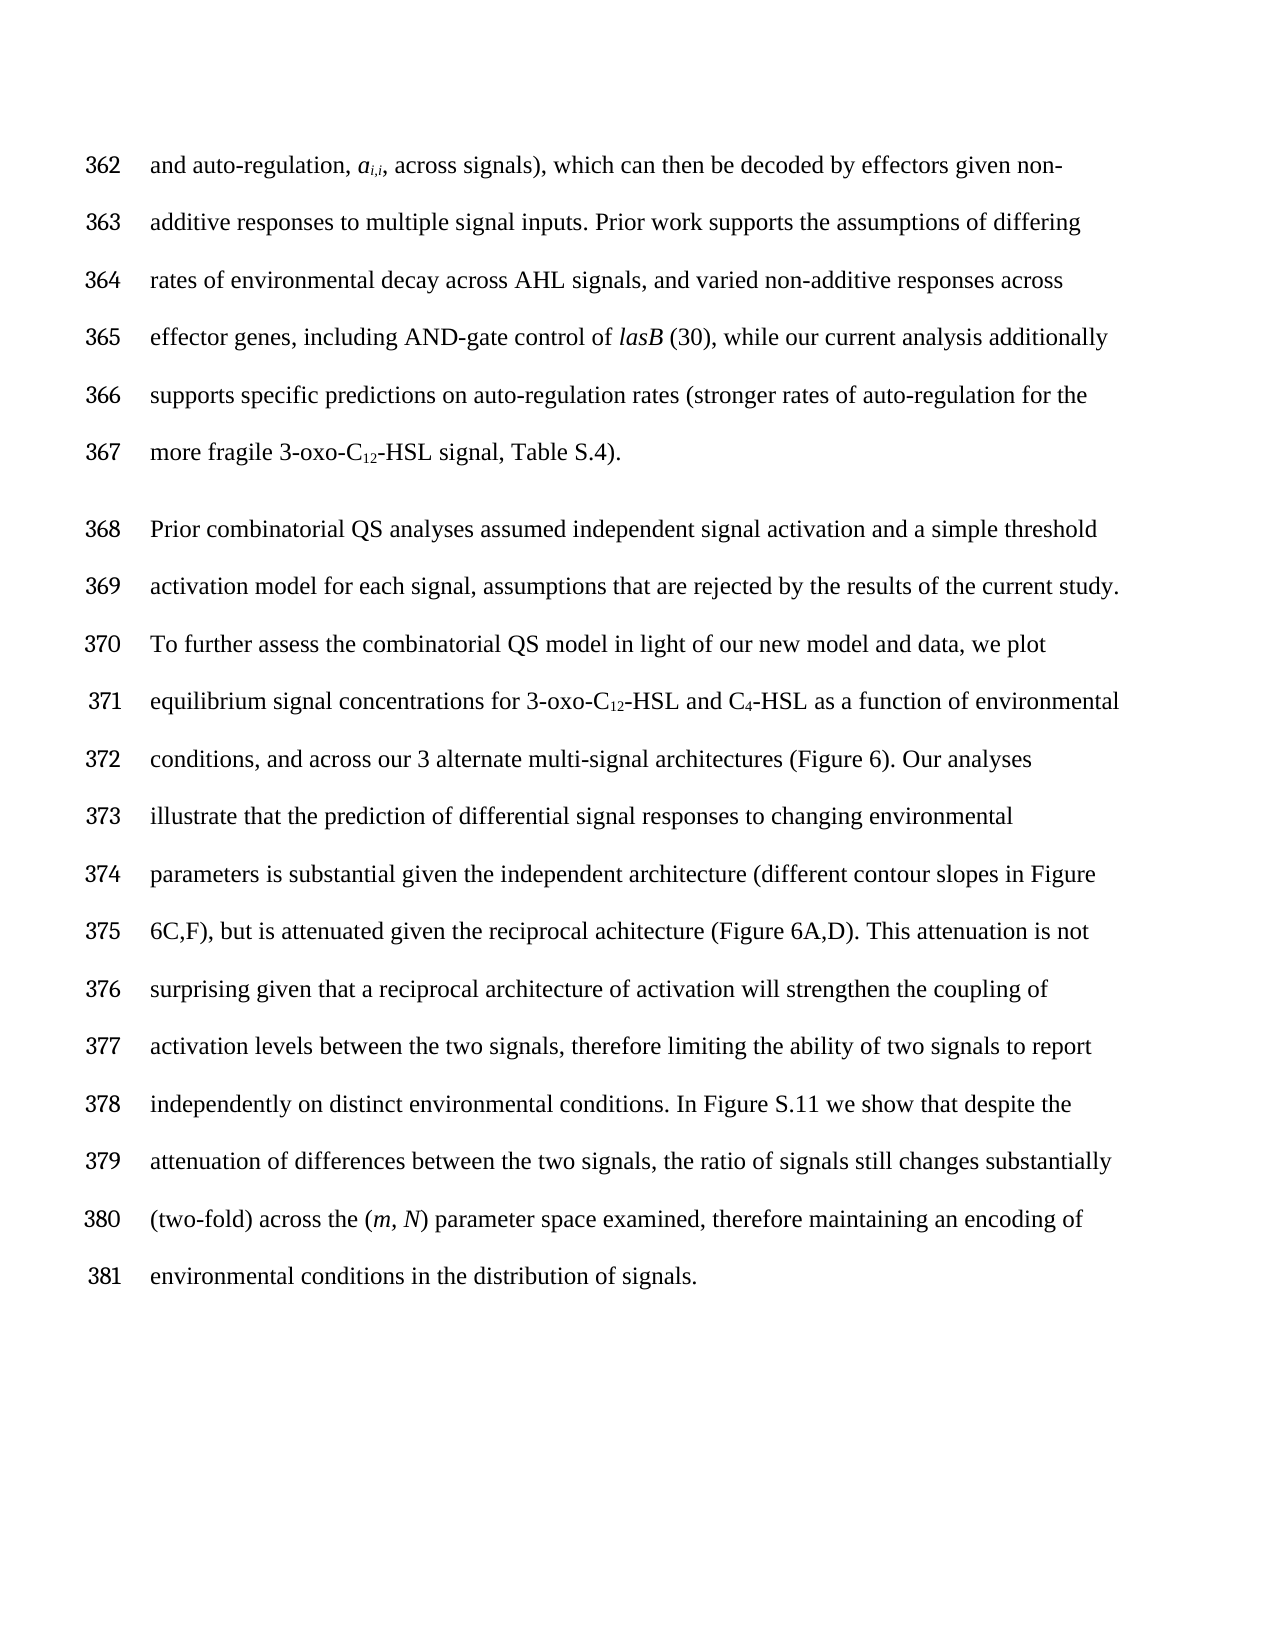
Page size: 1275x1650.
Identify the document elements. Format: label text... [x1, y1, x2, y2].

text Prior combinatorial QS analyses assumed independent signal activation and a simple threshold activation model for each signal, assumptions that are rejected by the results of the current study. To further assess the combinatorial QS model in light of our new model and data, we plot equilibrium signal concentrations for 3‑oxo‑C12‑HSL and C4‑HSL as a function of environmental conditions, and across our 3 alternate multi-signal architectures (Figure 6). Our analyses illustrate that the prediction of differential signal responses to changing environmental parameters is substantial given the independent architecture (different contour slopes in Figure 6C,F), but is attenuated given the reciprocal achitecture (Figure 6A,D). This attenuation is not surprising given that a reciprocal architecture of activation will strengthen the coupling of activation levels between the two signals, therefore limiting the ability of two signals to report independently on distinct environmental conditions. In Figure S.11 we show that despite the attenuation of differences between the two signals, the ratio of signals still changes substantially (two-fold) across the (m, N) parameter space examined, therefore maintaining an encoding of environmental conditions in the distribution of signals. [150, 514, 1125, 1290]
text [150, 150, 1125, 466]
